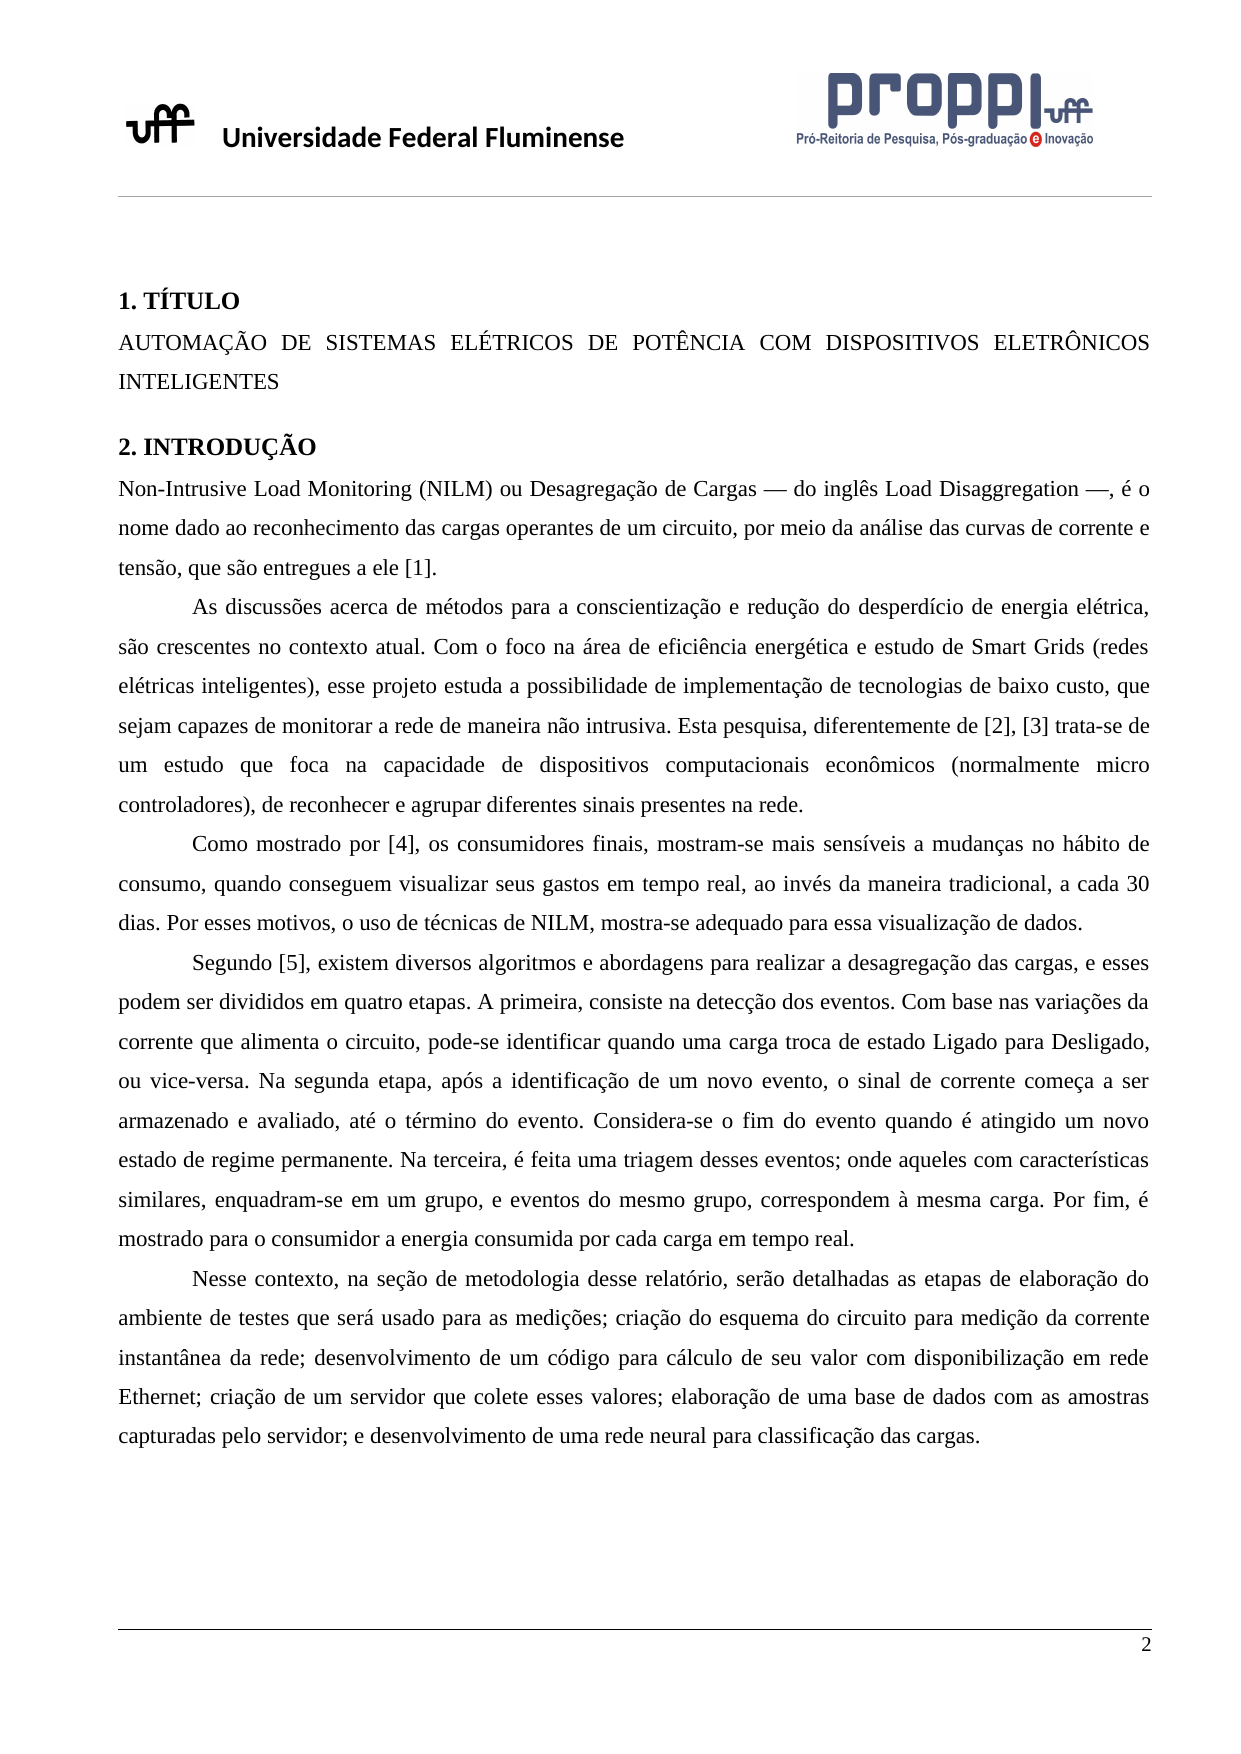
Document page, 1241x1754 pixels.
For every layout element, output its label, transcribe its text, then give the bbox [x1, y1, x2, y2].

text Nesse contexto, na seção de metodologia desse relatório, serão detalhadas as etapas de elaboração do ambiente de testes que será usado para as medições; criação do esquema do circuito para medição da corrente instantânea da rede; desenvolvimento de um código para cálculo de seu valor com disponibilização em rede Ethernet; criação de um servidor que colete esses valores; elaboração de uma base de dados com as amostras capturadas pelo servidor; e desenvolvimento de uma rede neural para classificação das cargas. [118, 1264, 1152, 1449]
text Como mostrado por [4], os consumidores finais, mostram-se mais sensíveis a mudanças no hábito de consumo, quando conseguem visualizar seus gastos em tempo real, ao invés da maneira tradicional, a cada 30 dias. Por esses motivos, o uso de técnicas de NILM, mostra-se adequado para essa visualização de dados. [118, 830, 1152, 936]
picture [125, 102, 196, 148]
text AUTOMAÇÃO DE SISTEMAS ELÉTRICOS DE POTÊNCIA COM DISPOSITIVOS ELETRÔNICOS INTELIGENTES [118, 329, 1152, 395]
picture [796, 73, 1093, 147]
text 2. INTRODUÇÃO [118, 432, 1152, 461]
text Segundo [5], existem diversos algoritmos e abordagens para realizar a desagregação das cargas, e esses podem ser divididos em quatro etapas. A primeira, consiste na detecção dos eventos. Com base nas variações da corrente que alimenta o circuito, pode-se identificar quando uma carga troca de estado Ligado para Desligado, ou vice-versa. Na segunda etapa, após a identificação de um novo evento, o sinal de corrente começa a ser armazenado e avaliado, até o término do evento. Considera-se o fim do evento quando é atingido um novo estado de regime permanente. Na terceira, é feita uma triagem desses eventos; onde aqueles com características similares, enquadram-se em um grupo, e eventos do mesmo grupo, correspondem à mesma carga. Por fim, é mostrado para o consumidor a energia consumida por cada carga em tempo real. [118, 949, 1152, 1251]
text Non-Intrusive Load Monitoring (NILM) ou Desagregação de Cargas — do inglês Load Disaggregation —, é o nome dado ao reconhecimento das cargas operantes de um circuito, por meio da análise das curvas de corrente e tensão, que são entregues a ele [1]. [118, 475, 1152, 580]
text 1. TÍTULO [118, 286, 1152, 314]
text As discussões acerca de métodos para a conscientização e redução do desperdício de energia elétrica, são crescentes no contexto atual. Com o foco na área de eficiência energética e estudo de Smart Grids (redes elétricas inteligentes), esse projeto estuda a possibilidade de implementação de tecnologias de baixo custo, que sejam capazes de monitorar a rede de maneira não intrusiva. Esta pesquisa, diferentemente de [2], [3] trata-se de um estudo que foca na capacidade de dispositivos computacionais econômicos (normalmente micro controladores), de reconhecer e agrupar diferentes sinais presentes na rede. [118, 593, 1152, 817]
